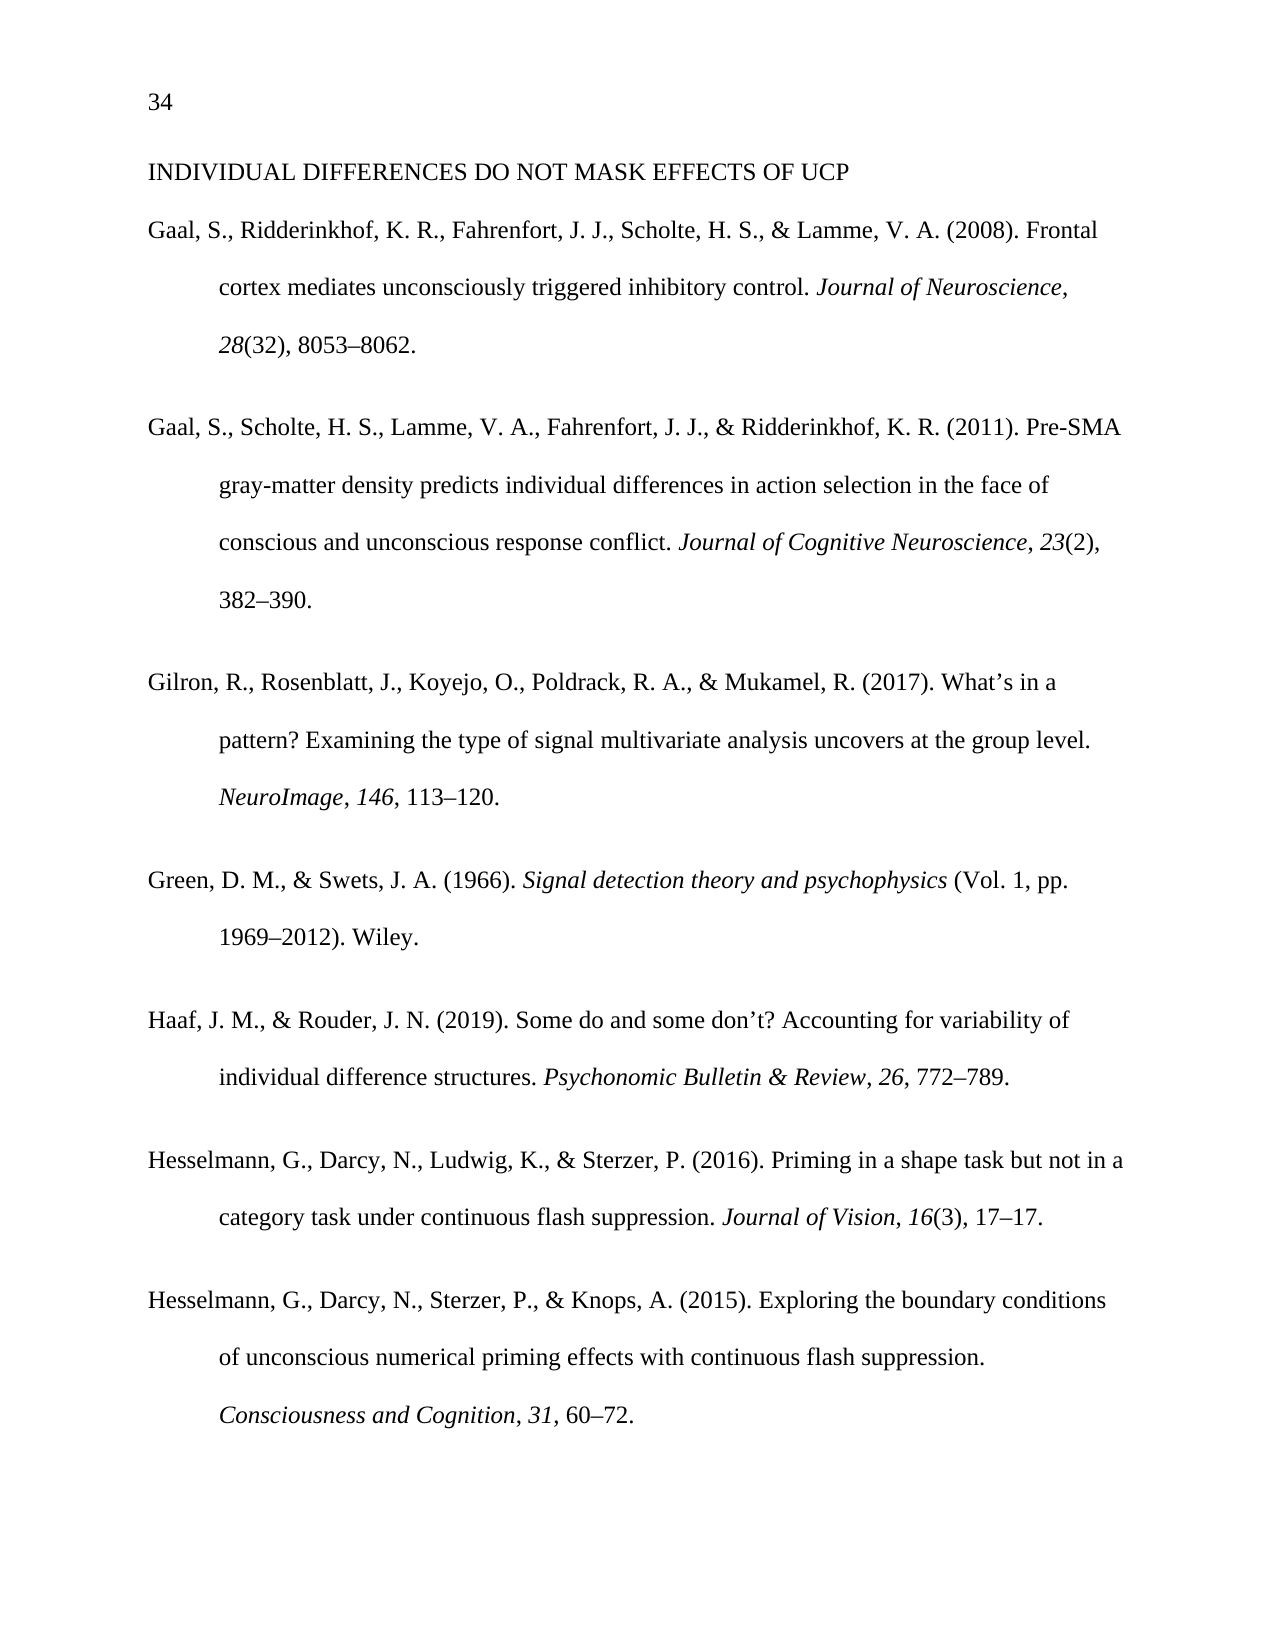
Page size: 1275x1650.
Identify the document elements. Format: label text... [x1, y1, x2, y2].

text Hesselmann, G., Darcy, N., Ludwig, K., & Sterzer, P. (2016). Priming in a shape task but not in a category task under continuous flash suppression. Journal of Vision, 16(3), 17–17. [148, 1145, 1127, 1231]
text Hesselmann, G., Darcy, N., Sterzer, P., & Knops, A. (2015). Exploring the boundary conditions of unconscious numerical priming effects with continuous flash suppression. Consciousness and Cognition, 31, 60–72. [148, 1285, 1127, 1429]
text Gaal, S., Scholte, H. S., Lamme, V. A., Fahrenfort, J. J., & Ridderinkhof, K. R. (2011). Pre-SMA gray-matter density predicts individual differences in action selection in the face of conscious and unconscious response conflict. Journal of Cognitive Neuroscience, 23(2), 382–390. [148, 412, 1127, 614]
text Gilron, R., Rosenblatt, J., Koyejo, O., Poldrack, R. A., & Mukamel, R. (2017). What’s in a pattern? Examining the type of signal multivariate analysis uncovers at the group level. NeuroImage, 146, 113–120. [148, 667, 1127, 811]
text Haaf, J. M., & Rouder, J. N. (2019). Some do and some don’t? Accounting for variability of individual difference structures. Psychonomic Bulletin & Review, 26, 772–789. [148, 1005, 1127, 1091]
text Gaal, S., Ridderinkhof, K. R., Fahrenfort, J. J., Scholte, H. S., & Lamme, V. A. (2008). Frontal cortex mediates unconsciously triggered inhibitory control. Journal of Neuroscience, 28(32), 8053–8062. [148, 215, 1127, 359]
text Green, D. M., & Swets, J. A. (1966). Signal detection theory and psychophysics (Vol. 1, pp. 1969–2012). Wiley. [148, 865, 1127, 951]
